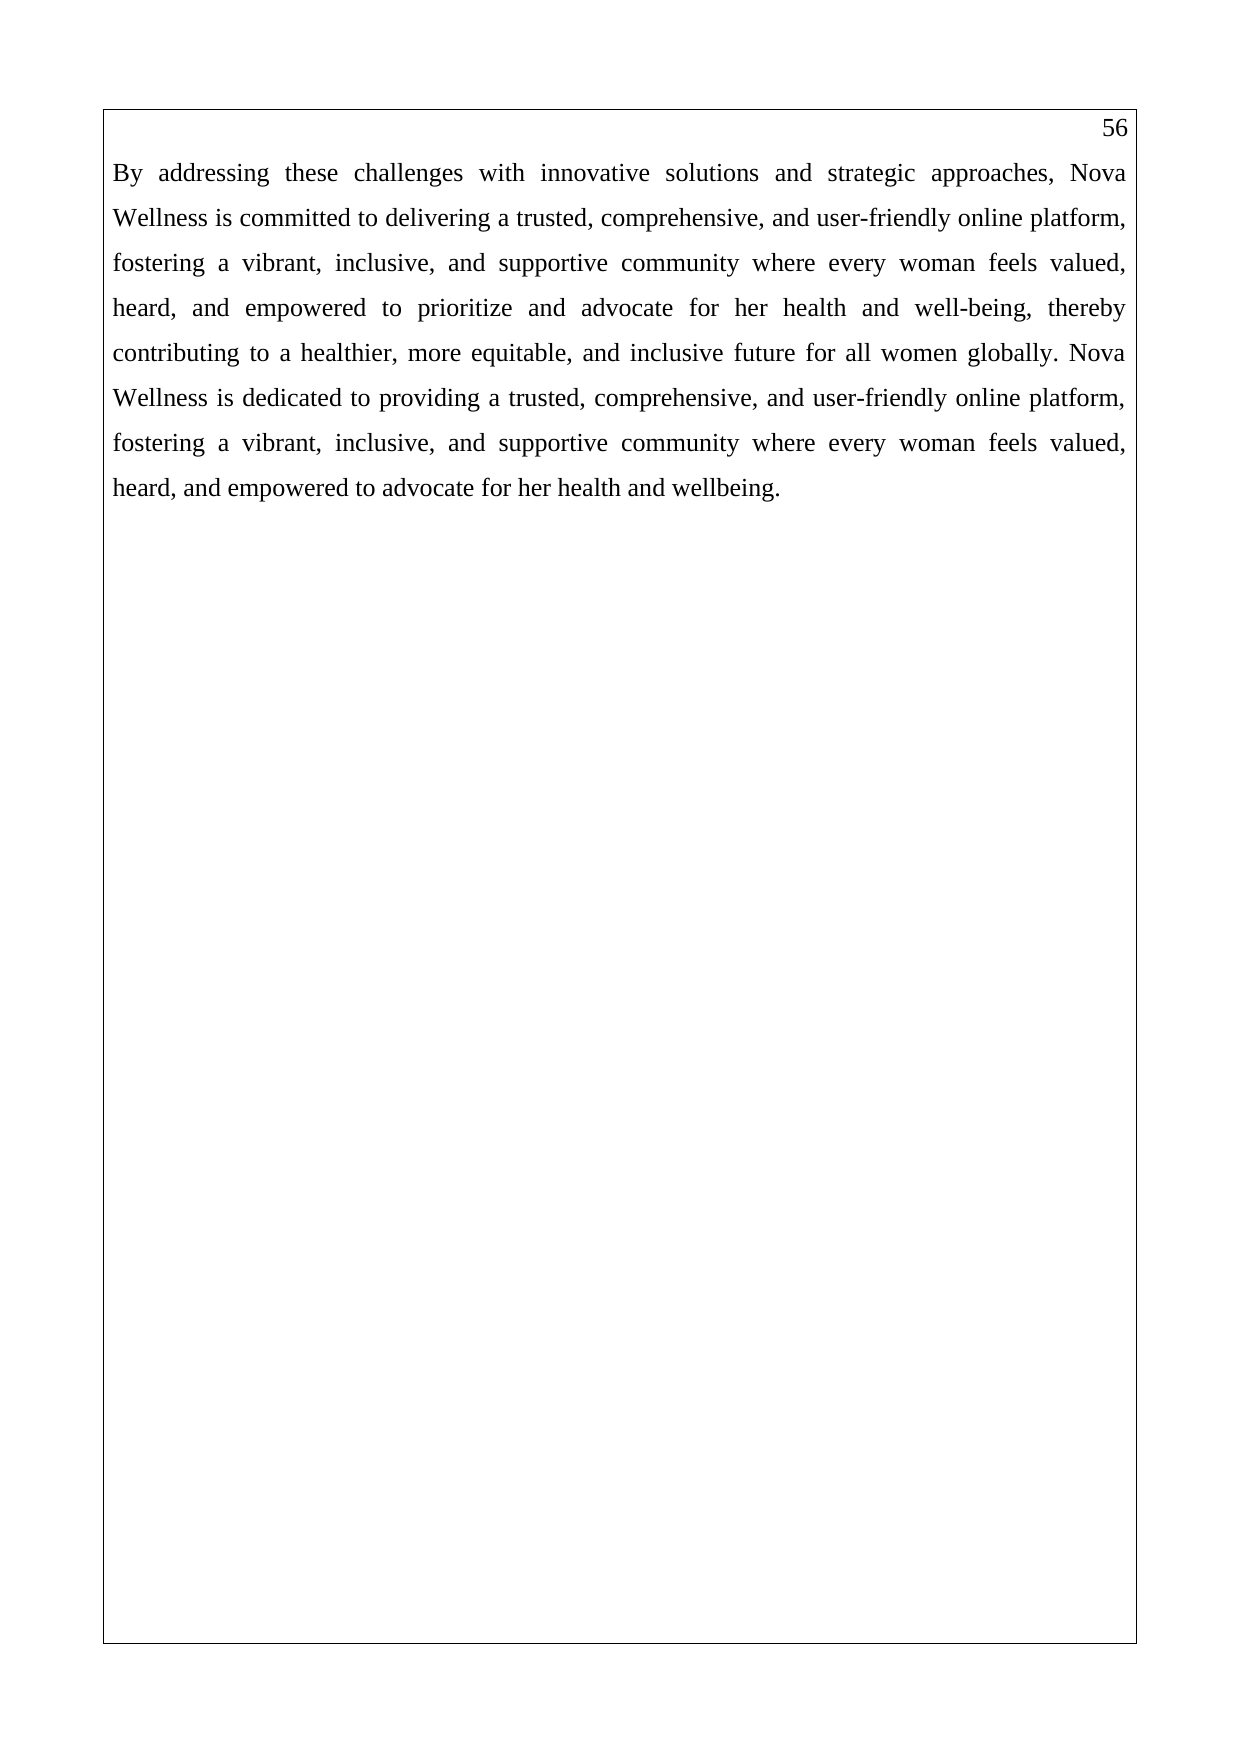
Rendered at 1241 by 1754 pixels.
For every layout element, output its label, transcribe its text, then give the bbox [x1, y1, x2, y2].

text 56 [112, 112, 1128, 142]
text By addressing these challenges with innovative solutions and strategic approaches, Nova Wellness is committed to delivering a trusted, comprehensive, and user-friendly online platform, fostering a vibrant, inclusive, and supportive community where every woman feels valued, heard, and empowered to prioritize and advocate for her health and well-being, thereby contributing to a healthier, more equitable, and inclusive future for all women globally. Nova Wellness is dedicated to providing a trusted, comprehensive, and user-friendly online platform, fostering a vibrant, inclusive, and supportive community where every woman feels valued, heard, and empowered to advocate for her health and wellbeing. [112, 157, 1128, 502]
